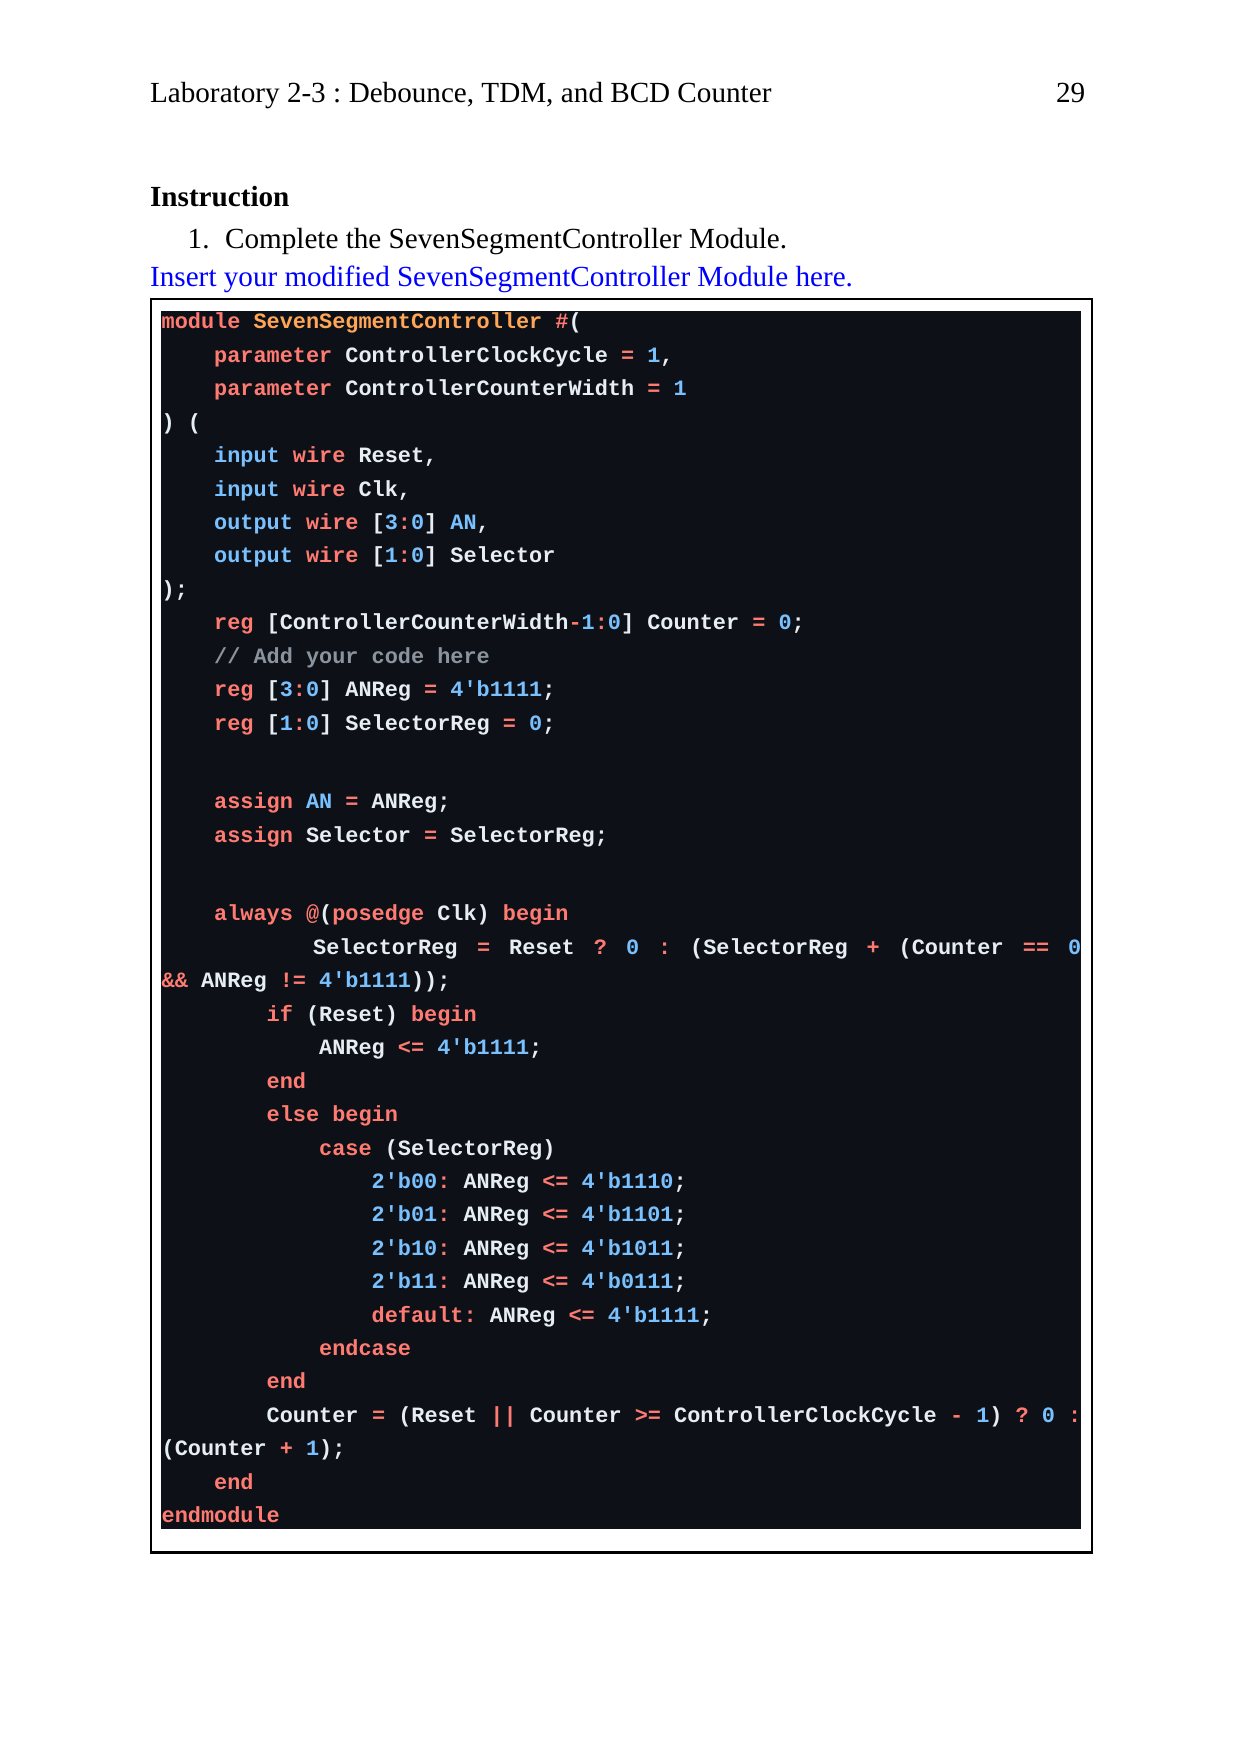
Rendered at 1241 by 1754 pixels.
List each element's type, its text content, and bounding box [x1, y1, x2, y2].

subtitle Instruction [150, 179, 1090, 213]
list Complete the SevenSegmentController Module. [187, 221, 1090, 254]
text Insert your modified SevenSegmentController Module here. [150, 259, 1090, 293]
table_header module SevenSegmentController #( parameter ControllerClockCycle = 1, parameter ControllerCounterWidth = 1 ) ( input wire Reset, input wire Clk, output wire [3:0] AN, output wire [1:0] Selector ); reg [ControllerCounterWidth-1:0] Counter = 0; // Add your code here reg [3:0] ANReg = 4'b1111; reg [1:0] SelectorReg = 0; assign AN = ANReg; assign Selector = SelectorReg; always @(posedge Clk) begin SelectorReg = Reset ? 0 : (SelectorReg + (Counter == 0 && ANReg != 4'b1111)); if (Reset) begin ANReg <= 4'b1111; end else begin case (SelectorReg) 2'b00: ANReg <= 4'b1110; 2'b01: ANReg <= 4'b1101; 2'b10: ANReg <= 4'b1011; 2'b11: ANReg <= 4'b0111; default: ANReg <= 4'b1111; endcase end Counter = (Reset || Counter >= ControllerClockCycle - 1) ? 0 : (Counter + 1); end endmodule [152, 300, 1091, 1551]
